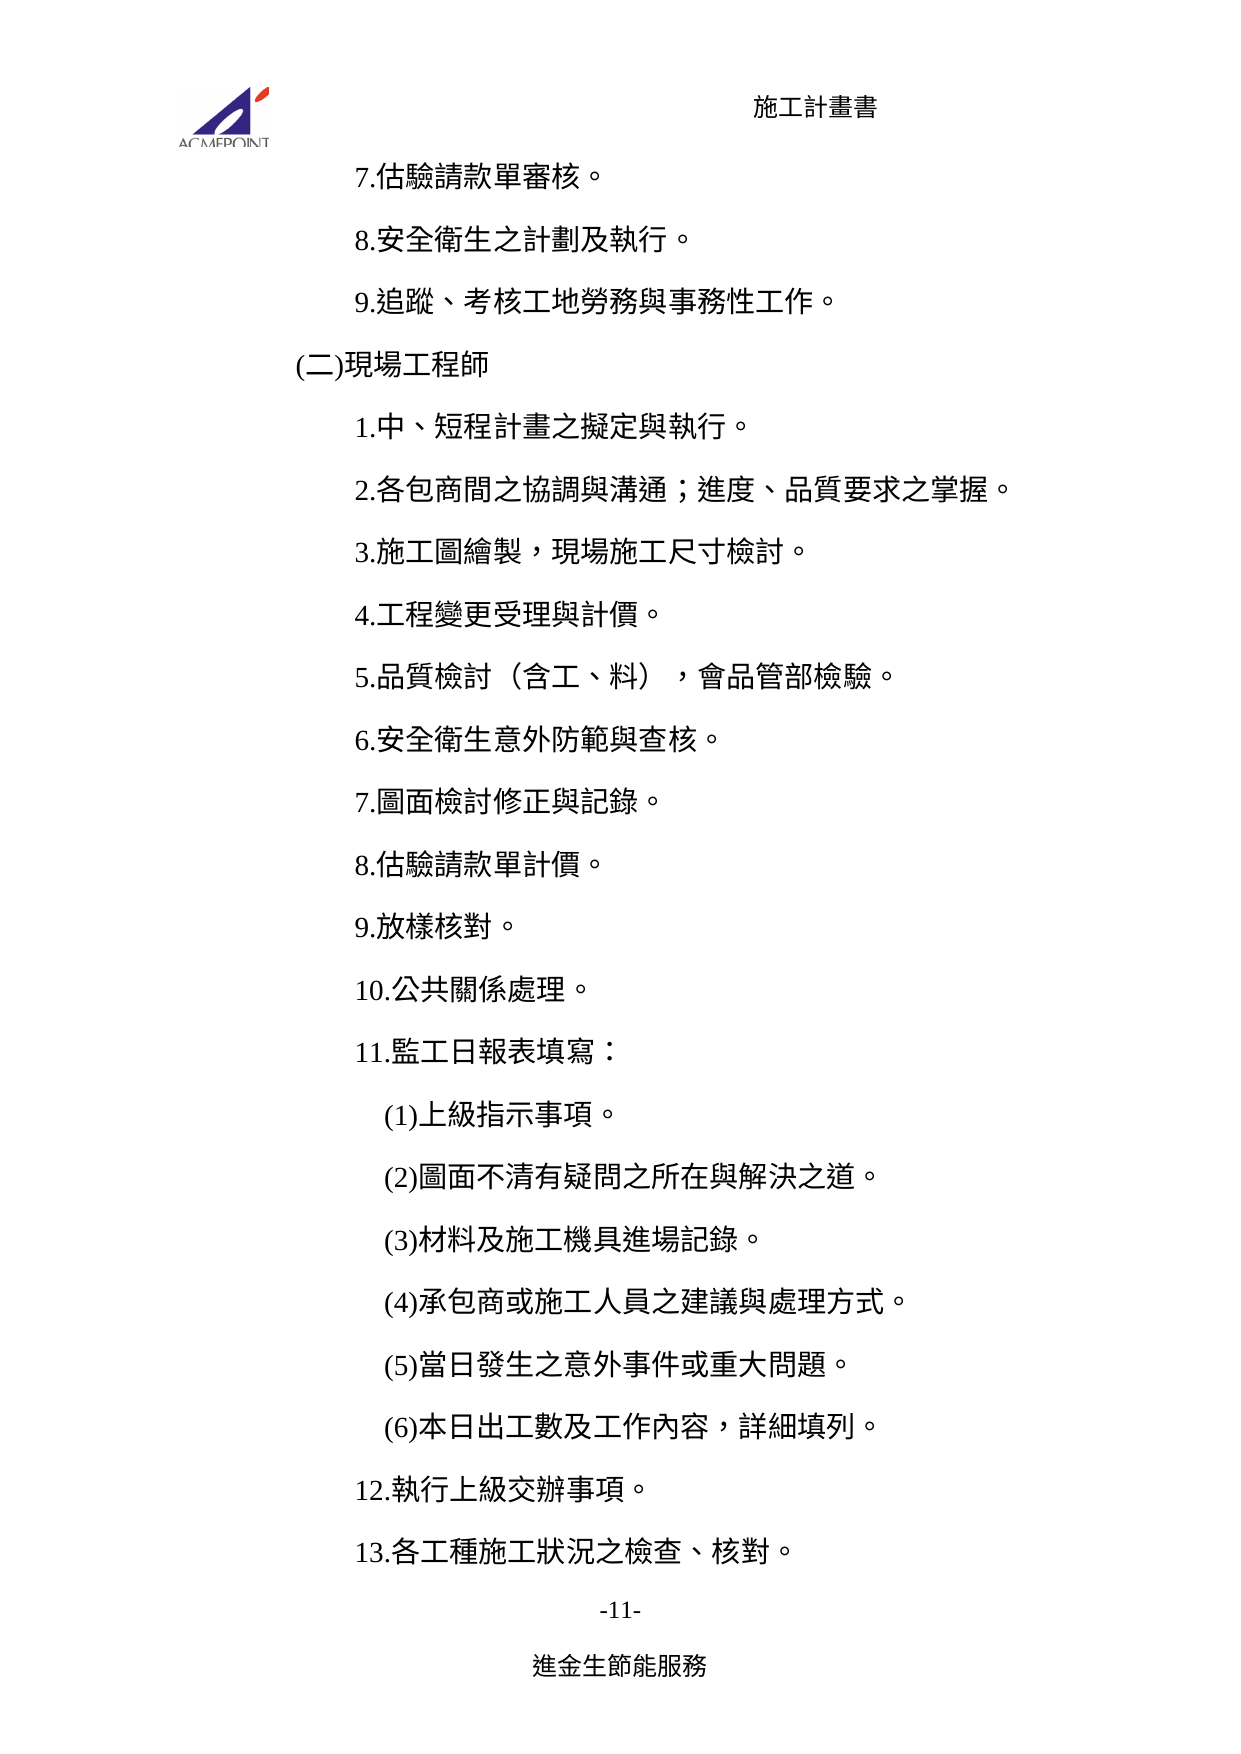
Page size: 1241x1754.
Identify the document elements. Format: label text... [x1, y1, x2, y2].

text 7.圖面檢討修正與記錄。 [354, 773, 1063, 823]
text (5)當日發生之意外事件或重大問題。 [384, 1335, 1063, 1385]
text 5.品質檢討（含工、料），會品管部檢驗。 [354, 648, 1063, 698]
text 13.各工種施工狀況之檢查、核對。 [354, 1523, 1063, 1573]
text 8.安全衛生之計劃及執行。 [354, 210, 1063, 260]
text 1.中、短程計畫之擬定與執行。 [354, 398, 1063, 448]
text 8.估驗請款單計價。 [354, 835, 1063, 885]
text 6.安全衛生意外防範與查核。 [354, 710, 1063, 760]
text 10.公共關係處理。 [354, 960, 1063, 1010]
text 9.放樣核對。 [354, 898, 1063, 948]
text (3)材料及施工機具進場記錄。 [384, 1210, 1063, 1260]
text (二)現場工程師 [295, 335, 1063, 385]
text 2.各包商間之協調與溝通；進度、品質要求之掌握。 [354, 460, 1063, 510]
text 11.監工日報表填寫： [354, 1023, 1063, 1073]
text 9.追蹤、考核工地勞務與事務性工作。 [354, 273, 1063, 323]
text (2)圖面不清有疑問之所在與解決之道。 [384, 1148, 1063, 1198]
text (1)上級指示事項。 [384, 1085, 1063, 1135]
text 4.工程變更受理與計價。 [354, 585, 1063, 635]
text (6)本日出工數及工作內容，詳細填列。 [384, 1398, 1063, 1448]
text 3.施工圖繪製，現場施工尺寸檢討。 [354, 523, 1063, 573]
text 12.執行上級交辦事項。 [354, 1460, 1063, 1510]
text 7.估驗請款單審核。 [354, 148, 1063, 198]
picture [177, 87, 269, 146]
text (4)承包商或施工人員之建議與處理方式。 [384, 1273, 1063, 1323]
